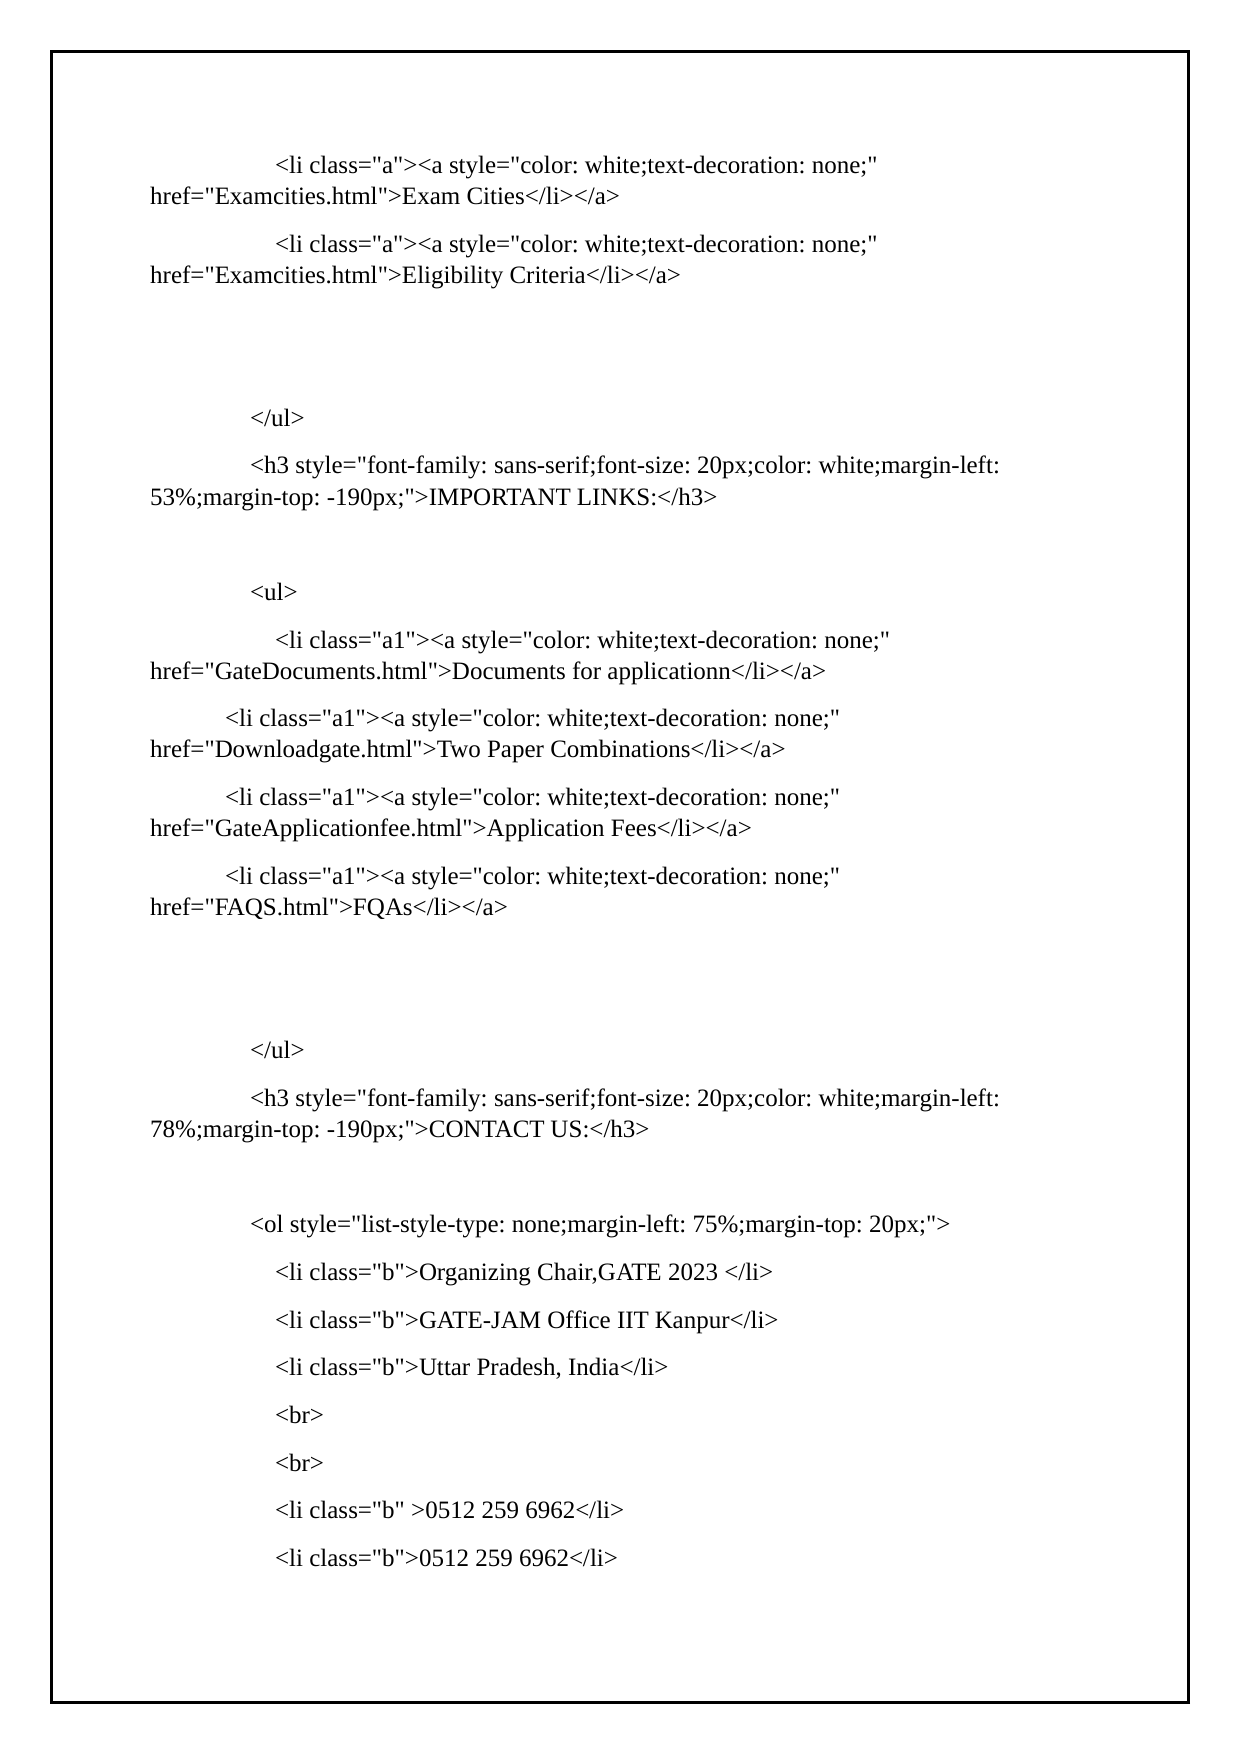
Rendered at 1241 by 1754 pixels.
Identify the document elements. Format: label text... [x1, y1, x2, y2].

text <li class="a1"><a style="color: white;text-decoration: none;" href="GateApplicationfee.html">Application Fees</li></a> [150, 782, 1090, 842]
text <h3 style="font-family: sans-serif;font-size: 20px;color: white;margin-left: 53%;margin-top: -190px;">IMPORTANT LINKS:</h3> [150, 451, 1090, 510]
text <li class="a1"><a style="color: white;text-decoration: none;" href="FAQS.html">FQAs</li></a> [150, 861, 1090, 921]
text <ul> [150, 577, 1090, 606]
text <br> [150, 1400, 1090, 1429]
text <li class="b">0512 259 6962</li> [150, 1543, 1090, 1572]
text <li class="b">Uttar Pradesh, India</li> [150, 1352, 1090, 1381]
text <h3 style="font-family: sans-serif;font-size: 20px;color: white;margin-left: 78%;margin-top: -190px;">CONTACT US:</h3> [150, 1083, 1090, 1143]
text <li class="a1"><a style="color: white;text-decoration: none;" href="Downloadgate.html">Two Paper Combinations</li></a> [150, 703, 1090, 763]
text <li class="a"><a style="color: white;text-decoration: none;" href="Examcities.html">Eligibility Criteria</li></a> [150, 229, 1090, 288]
text <li class="b">GATE-JAM Office IIT Kanpur</li> [150, 1305, 1090, 1333]
text <ol style="list-style-type: none;margin-left: 75%;margin-top: 20px;"> [150, 1209, 1090, 1238]
text <li class="a"><a style="color: white;text-decoration: none;" href="Examcities.html">Exam Cities</li></a> [150, 150, 1090, 210]
text </ul> [150, 403, 1090, 432]
text <li class="a1"><a style="color: white;text-decoration: none;" href="GateDocuments.html">Documents for applicationn</li></a> [150, 625, 1090, 684]
text <br> [150, 1448, 1090, 1477]
text <li class="b">Organizing Chair,GATE 2023 </li> [150, 1257, 1090, 1286]
text </ul> [150, 1035, 1090, 1064]
text <li class="b" >0512 259 6962</li> [150, 1496, 1090, 1524]
